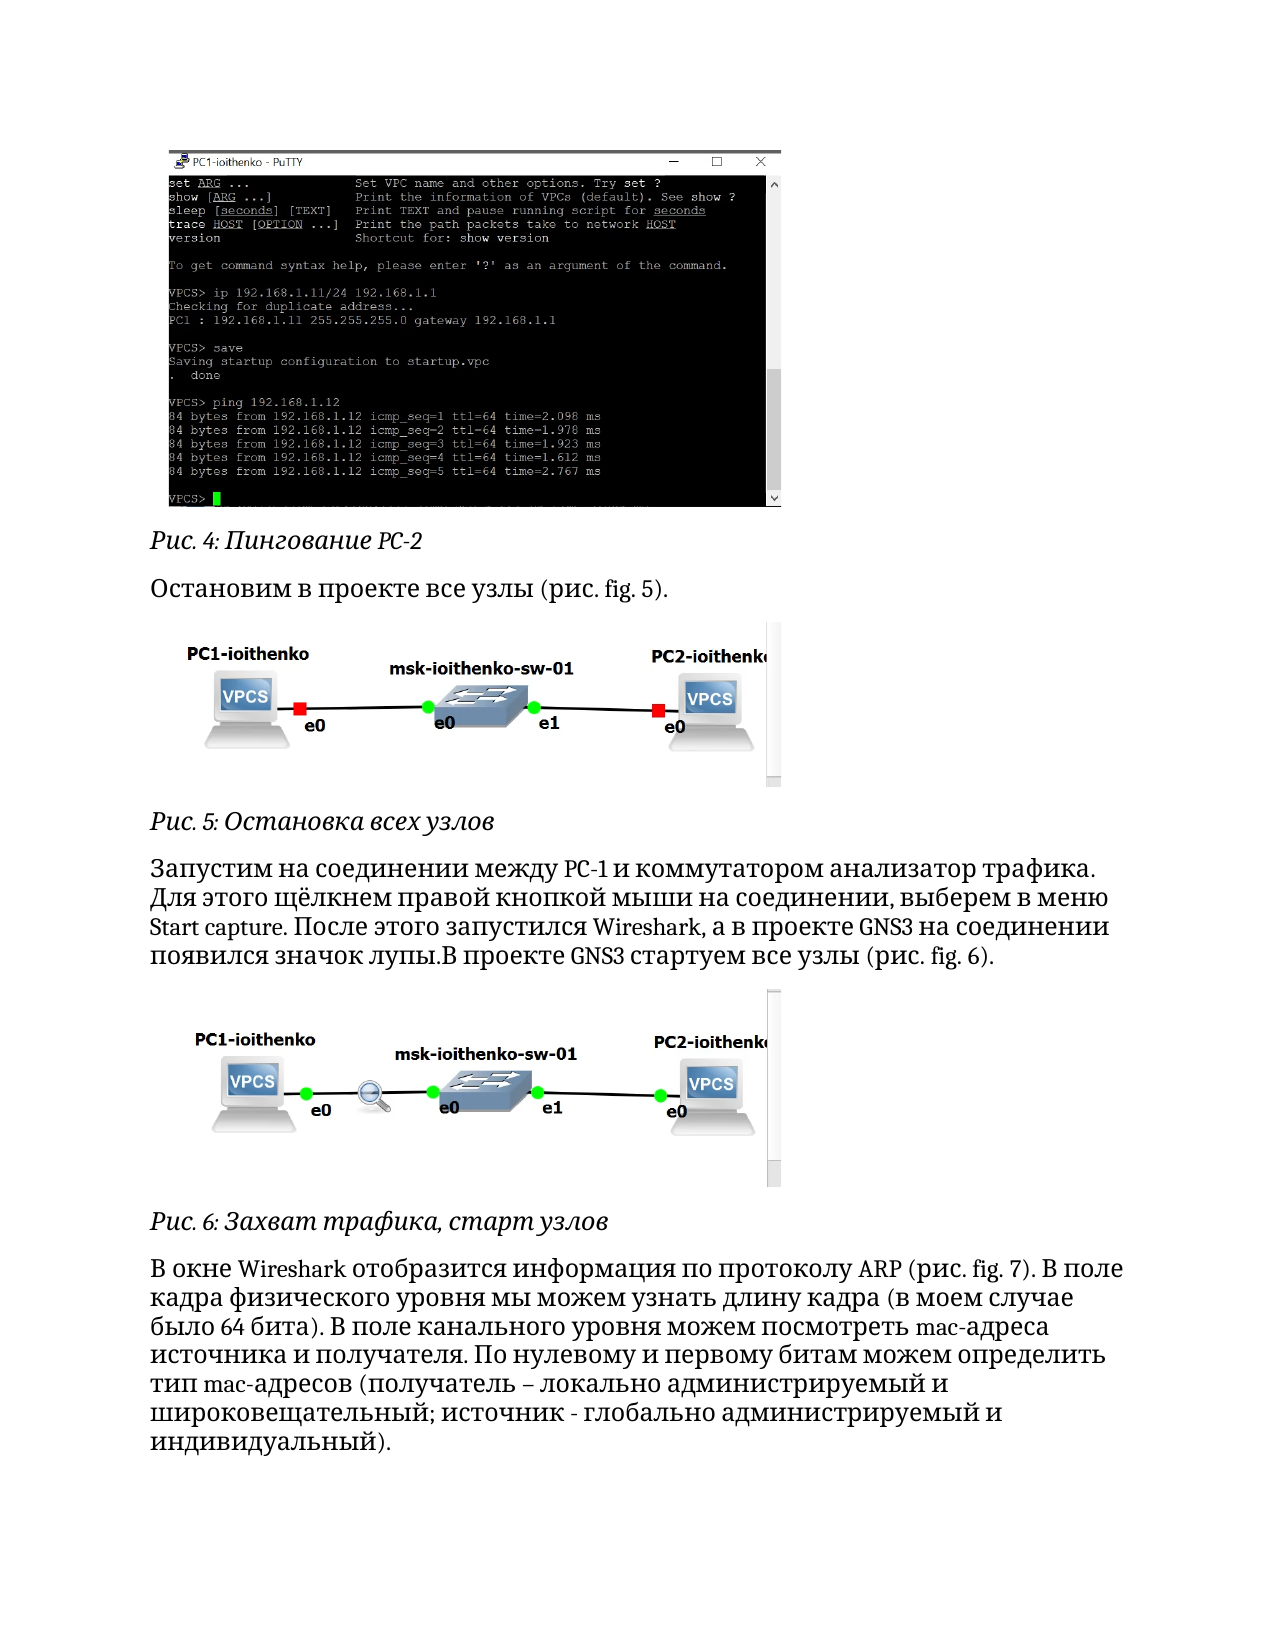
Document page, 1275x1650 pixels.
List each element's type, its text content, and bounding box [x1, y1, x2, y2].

picture [168, 989, 782, 1187]
text Рис. 6: Захват трафика, старт узлов [150, 1208, 1125, 1236]
picture [168, 622, 782, 787]
picture [168, 150, 782, 507]
text Рис. 4: Пингование PC-2 [150, 527, 1125, 556]
text Рис. 5: Остановка всех узлов [150, 808, 1125, 837]
text Остановим в проекте все узлы (рис. fig. 5). [150, 574, 1125, 603]
text Запустим на соединении между PC-1 и коммутатором анализатор трафика. Для этого щёлкнем правой кнопкой мыши на соединении, выберем в меню Start capture. После этого запустился Wireshark, а в проекте GNS3 на соединении появился значок лупы.В проекте GNS3 стартуем все узлы (рис. fig. 6). [150, 855, 1125, 970]
text В окне Wireshark отобразится информация по протоколу ARP (рис. fig. 7). В поле кадра физического уровня мы можем узнать длину кадра (в моем случае было 64 бита). В поле канального уровня можем посмотреть mac-адреса источника и получателя. По нулевому и первому битам можем определить тип mac-адресов (получатель – локально администрируемый и широковещательный; источник - глобально администрируемый и индивидуальный). [150, 1255, 1125, 1456]
